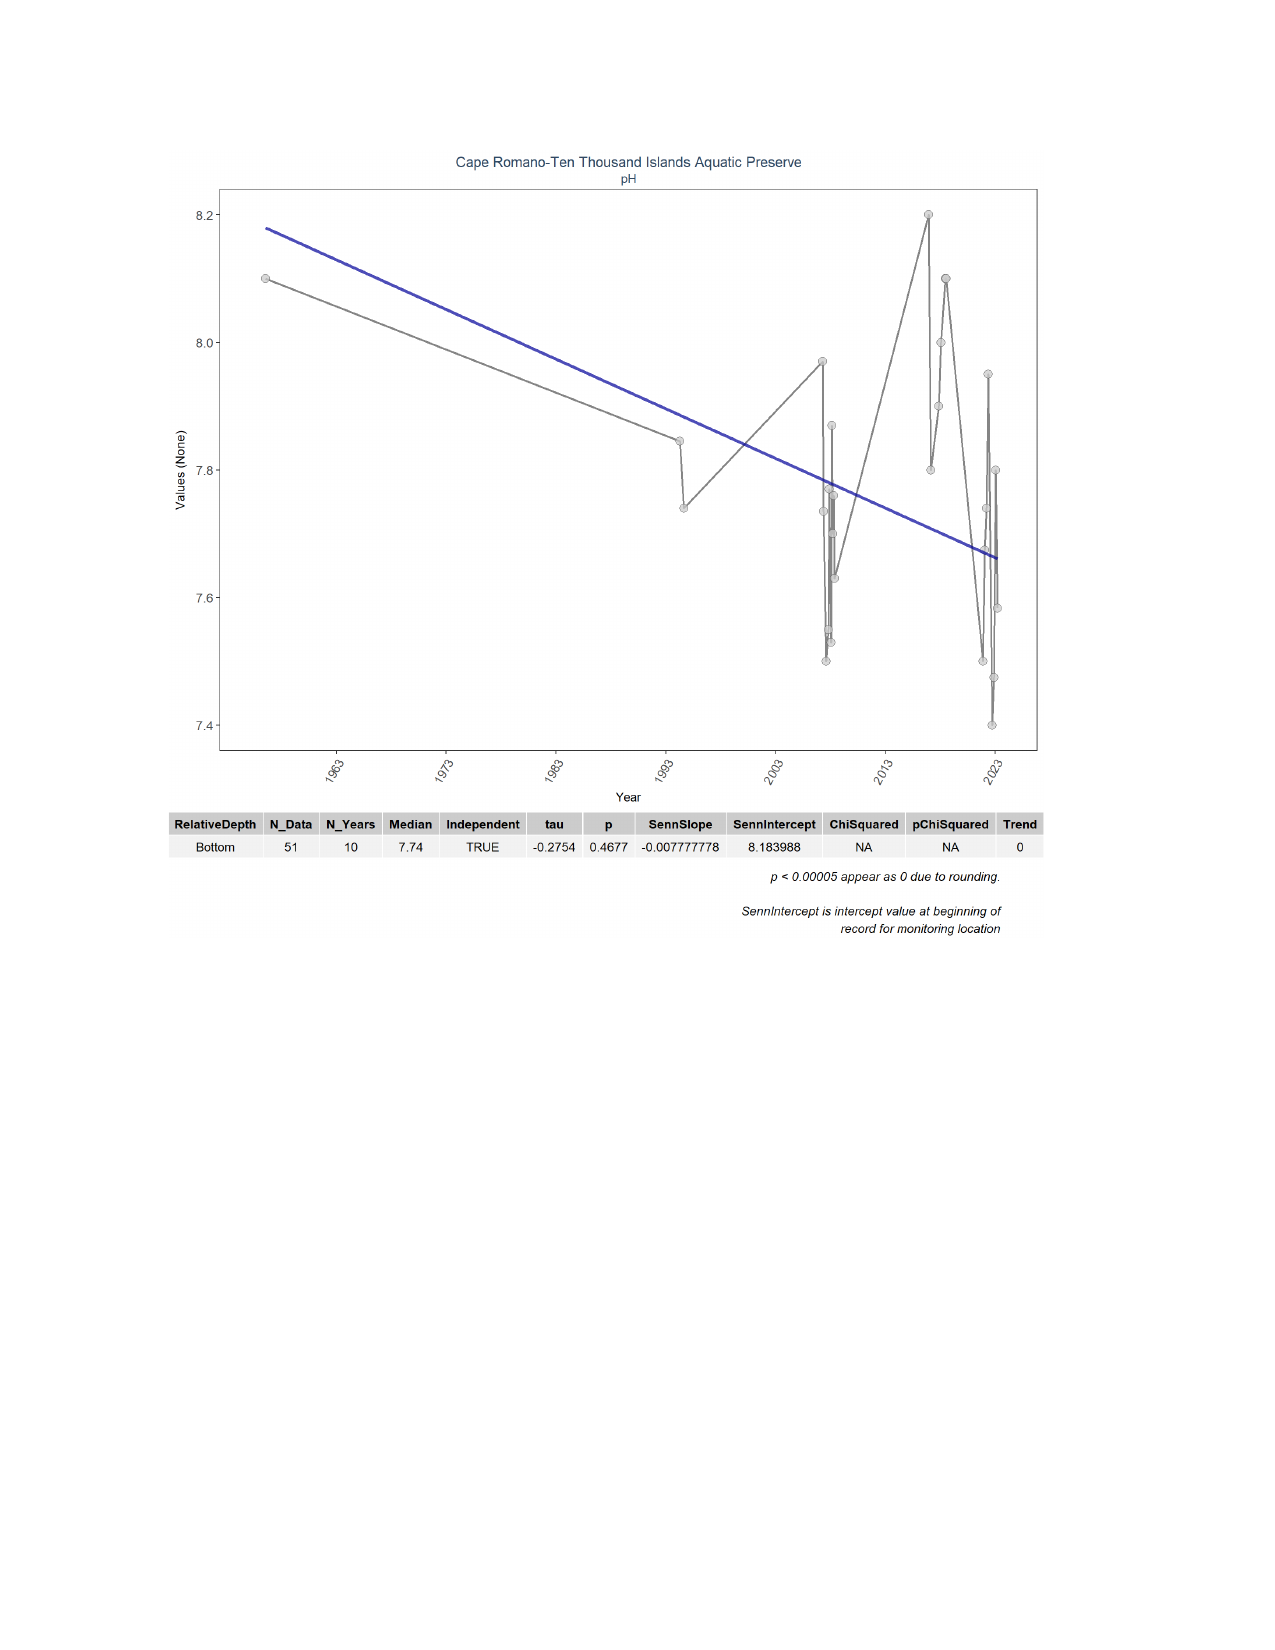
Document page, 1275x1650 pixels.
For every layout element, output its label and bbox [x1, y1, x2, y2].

picture [168, 150, 1044, 938]
